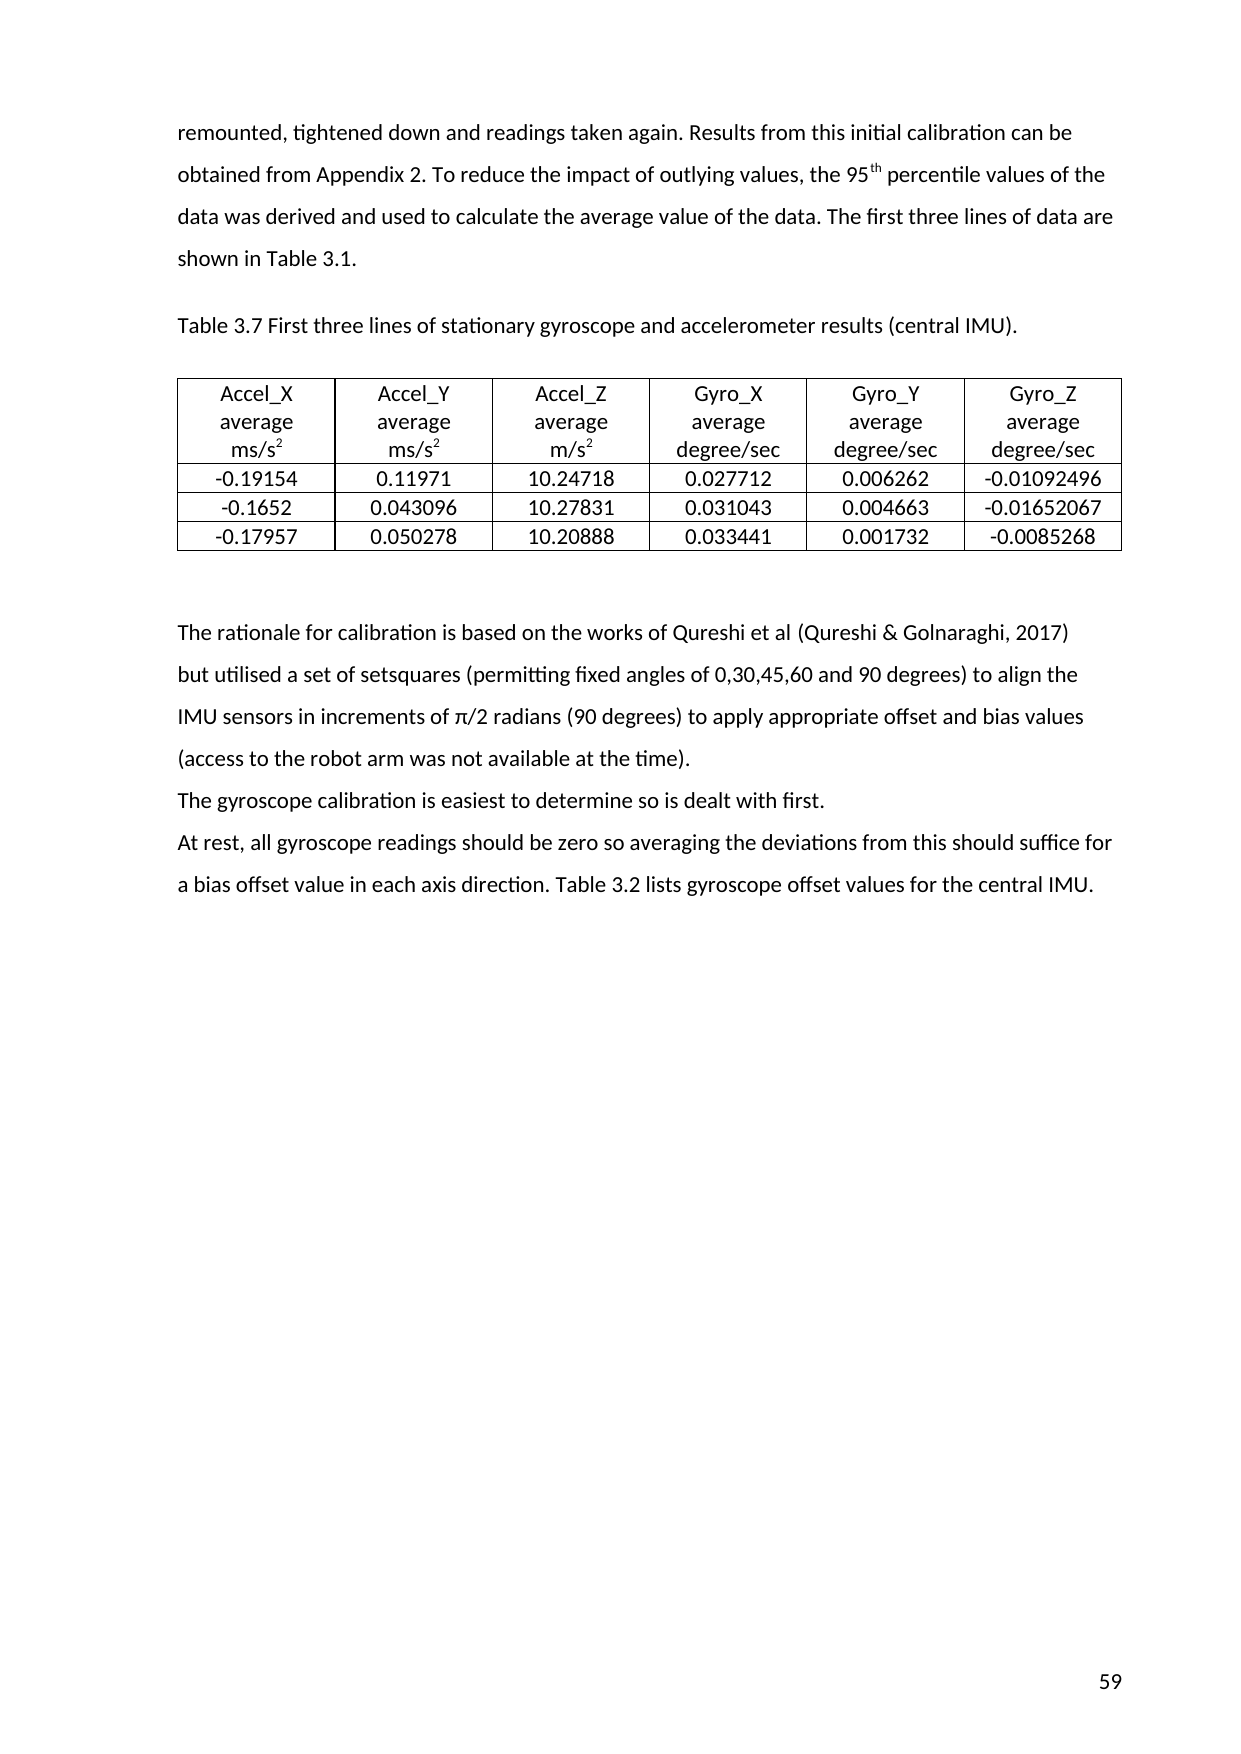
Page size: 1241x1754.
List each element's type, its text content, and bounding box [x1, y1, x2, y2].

table_cell -0.0085268 [965, 522, 1121, 550]
table_cell 0.050278 [336, 522, 492, 550]
table_cell 0.027712 [650, 464, 806, 492]
table_cell -0.01092496 [965, 464, 1121, 492]
table_header Gyro_Z average degree/sec [965, 379, 1121, 463]
table_cell 0.006262 [807, 464, 964, 492]
table_cell -0.17957 [178, 522, 334, 550]
table_cell 10.27831 [493, 493, 649, 521]
table_cell -0.19154 [178, 464, 334, 492]
table_cell 0.043096 [336, 493, 492, 521]
table_cell 10.20888 [493, 522, 649, 550]
table_header Accel_Y average ms/s2 [336, 379, 492, 463]
table_cell -0.1652 [178, 493, 334, 521]
table_cell 0.004663 [807, 493, 964, 521]
table_cell 0.031043 [650, 493, 806, 521]
table_header Accel_X average ms/s2 [178, 379, 334, 463]
table_cell 0.001732 [807, 522, 964, 550]
table_header Accel_Z average m/s2 [493, 379, 649, 463]
table_cell 10.24718 [493, 464, 649, 492]
table_header Gyro_Y average degree/sec [807, 379, 964, 463]
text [177, 118, 1122, 272]
table_cell 0.033441 [650, 522, 806, 550]
text The rationale for calibration is based on the works of Qureshi et al (Qureshi & Golnaraghi, 2017) but utilised a set of setsquares (permitting fixed angles of 0,30,45,60 and 90 degrees) to align the IMU sensors in increments of π/2 radians (90 degrees) to apply appropriate offset and bias values (access to the robot arm was not available at the time). The gyroscope calibration is easiest to determine so is dealt with first. At rest, all gyroscope readings should be zero so averaging the deviations from this should suffice for a bias offset value in each axis direction. Table 3.2 lists gyroscope offset values for the central IMU. [177, 618, 1122, 898]
table_header Gyro_X average degree/sec [650, 379, 806, 463]
table_cell -0.01652067 [965, 493, 1121, 521]
table_cell 0.11971 [336, 464, 492, 492]
